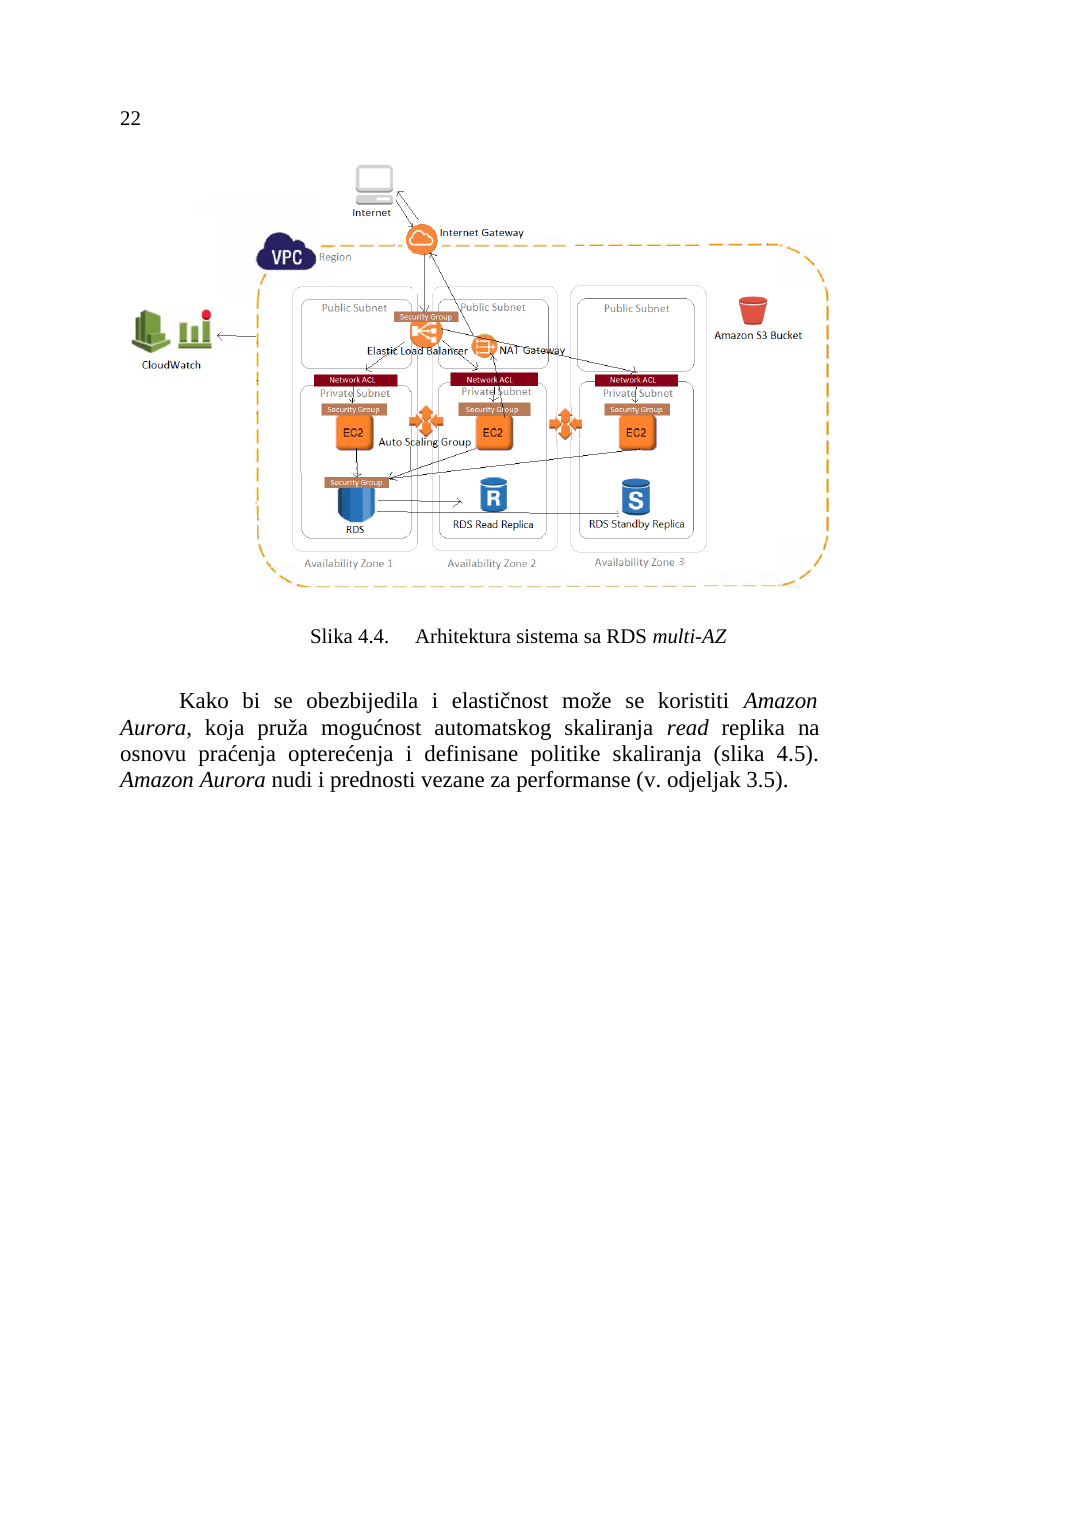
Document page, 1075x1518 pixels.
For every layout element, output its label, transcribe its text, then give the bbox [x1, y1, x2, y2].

text Kako bi se obezbijedila i elastičnost može se koristiti Amazon Aurora, koja pruža mogućnost automatskog skaliranja read replika na osnovu praćenja opterećenja i definisane politike skaliranja (slika 4.5). Amazon Aurora nudi i prednosti vezane za performanse (v. odjeljak 3.5). [120, 687, 820, 793]
picture [120, 154, 847, 612]
list Arhitektura sistema sa RDS multi-AZ [310, 624, 820, 648]
